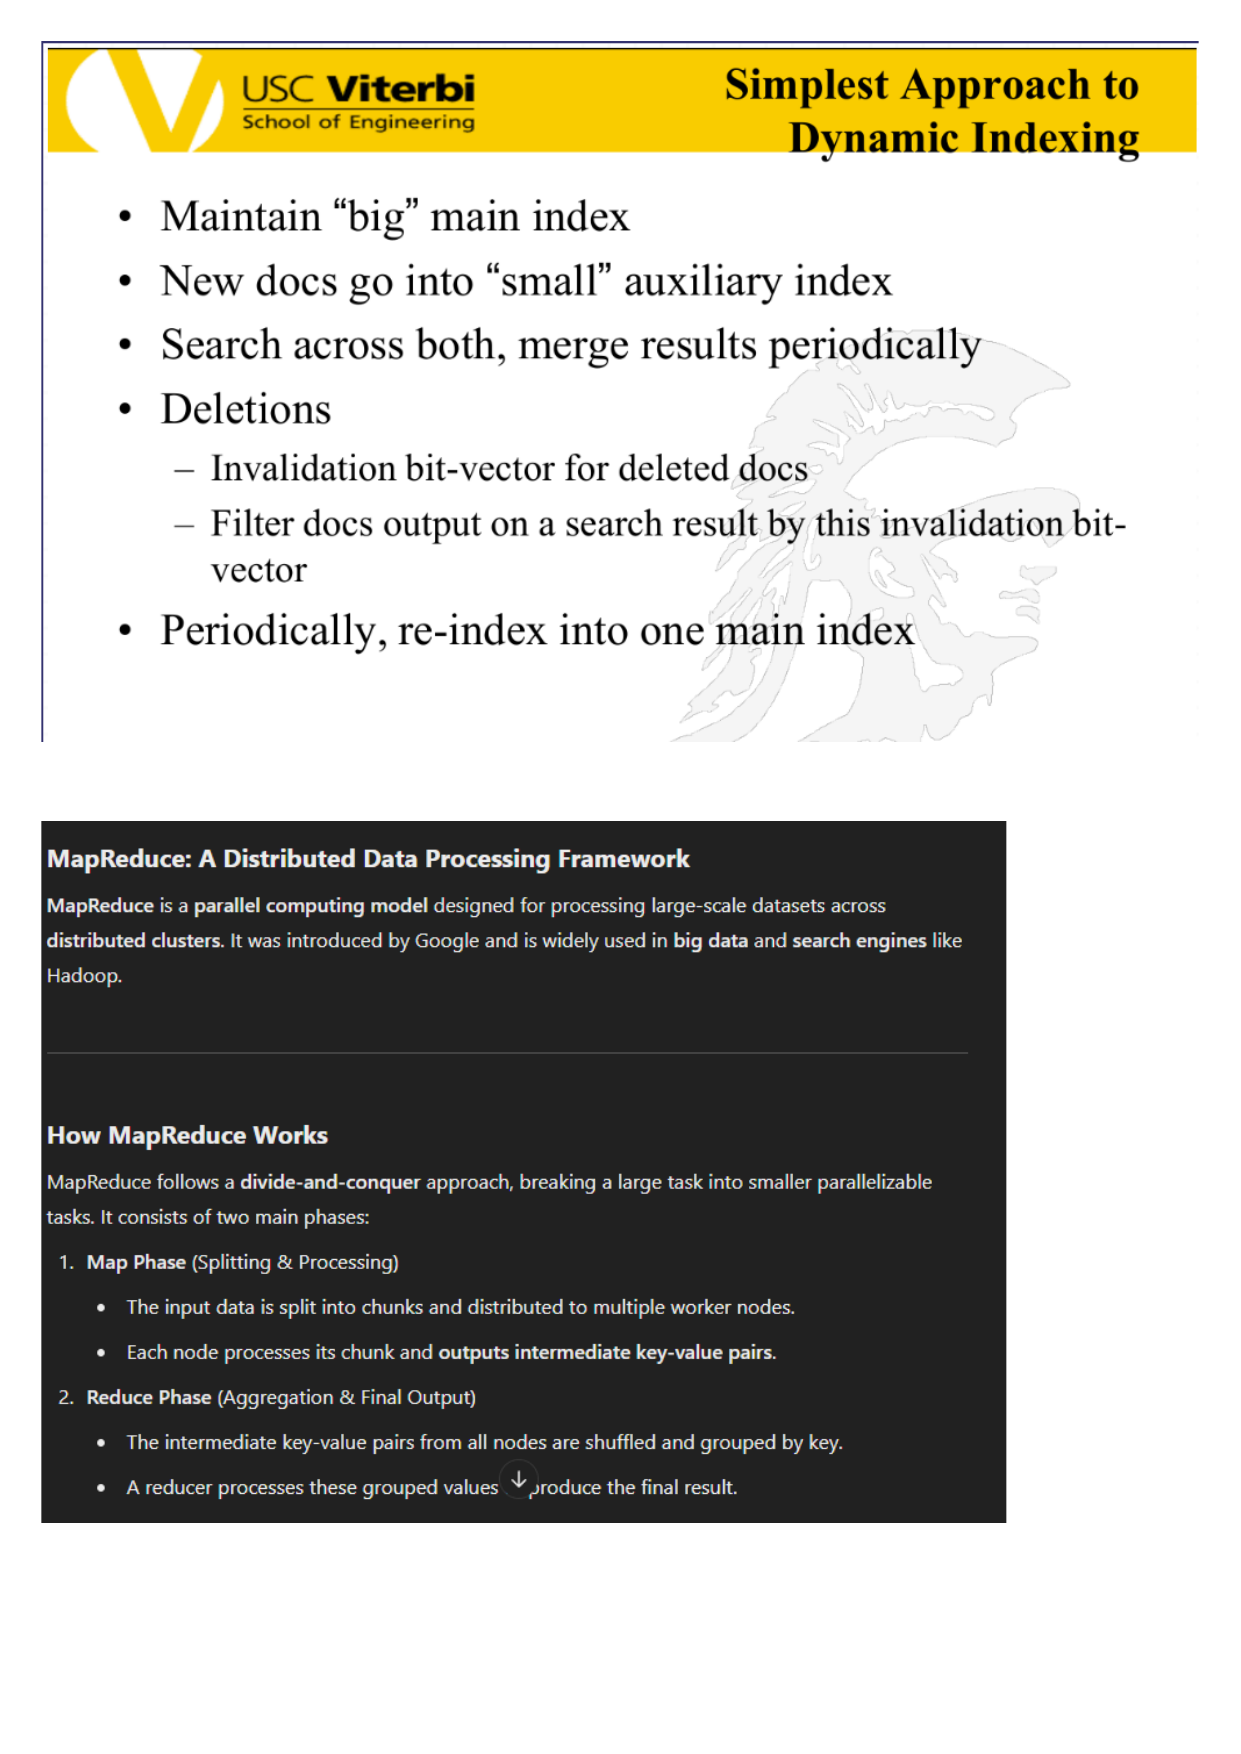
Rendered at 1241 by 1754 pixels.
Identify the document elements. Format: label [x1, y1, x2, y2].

picture [41, 821, 1007, 1523]
picture [41, 41, 1199, 742]
